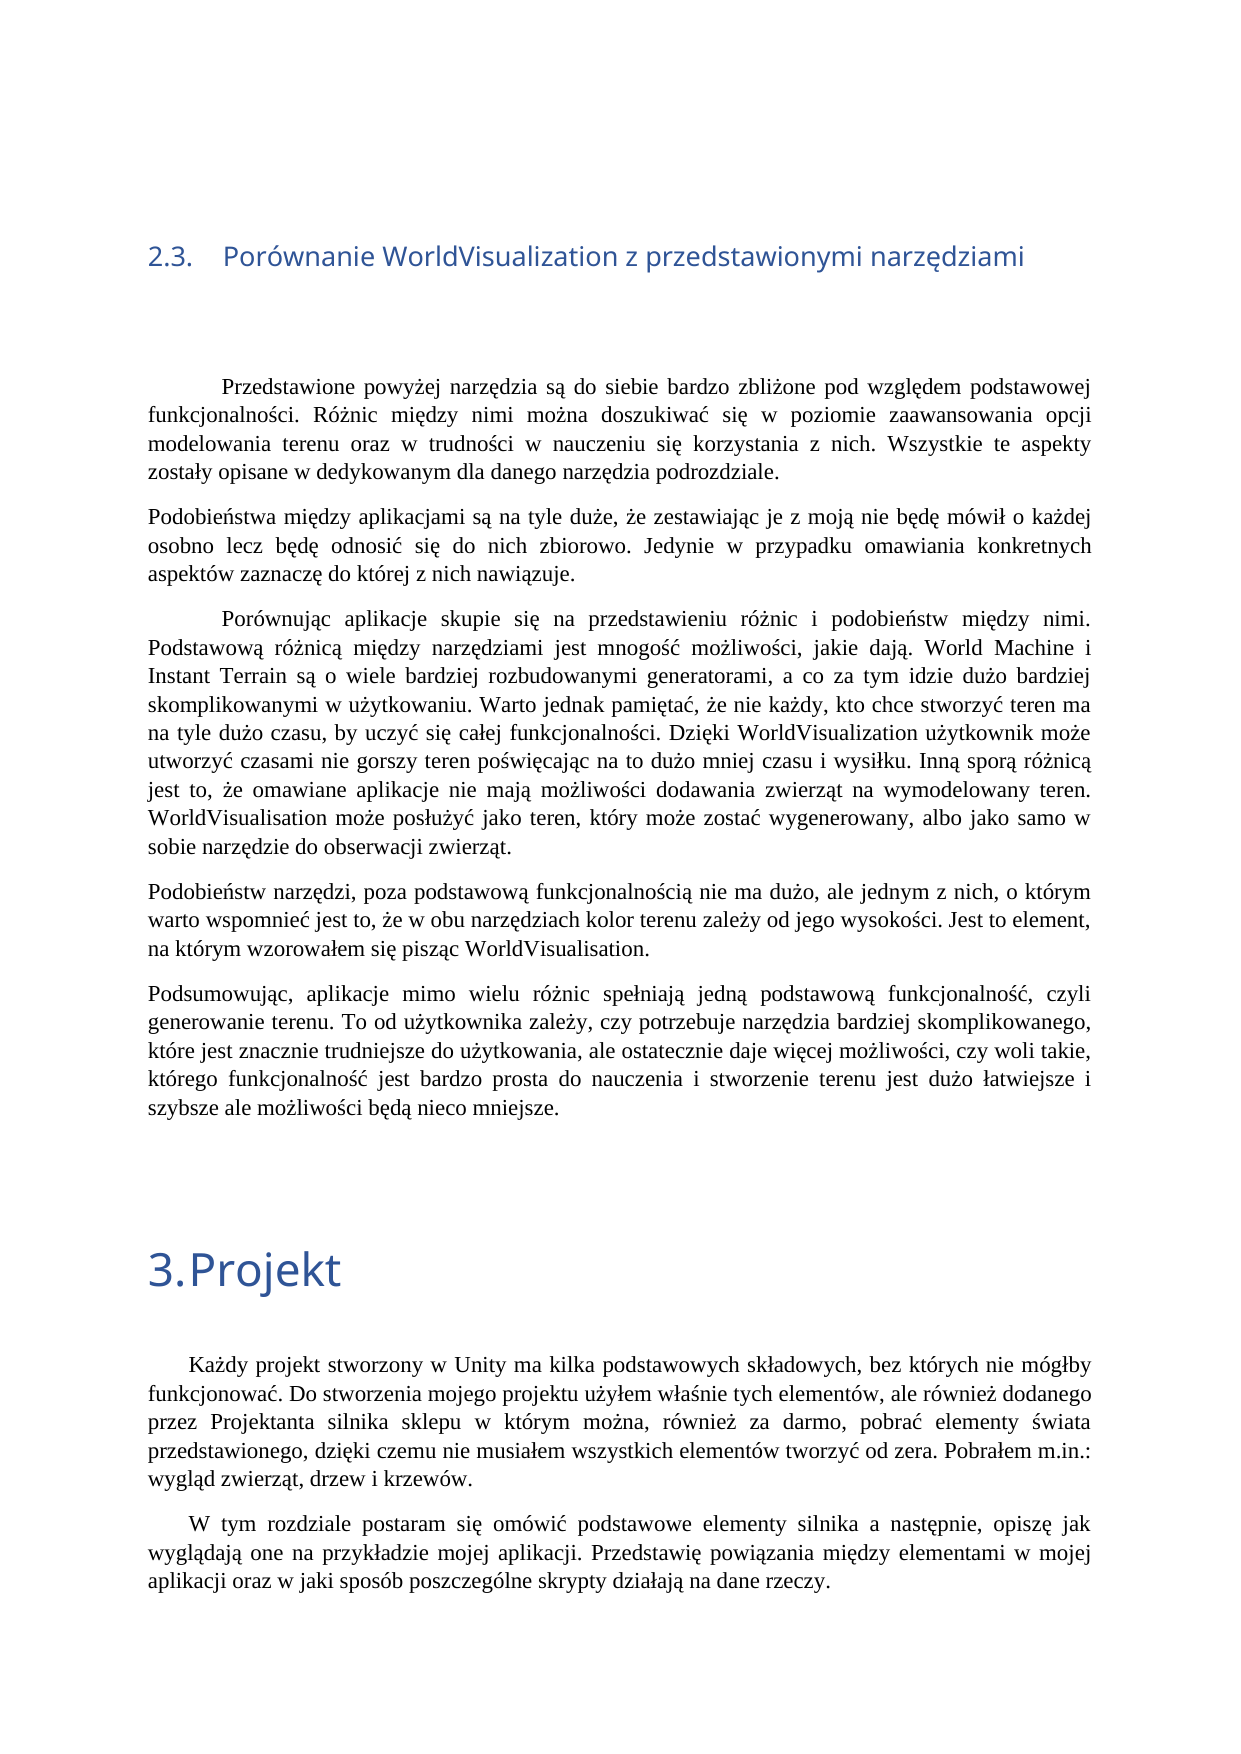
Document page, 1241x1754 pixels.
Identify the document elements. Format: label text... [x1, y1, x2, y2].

subtitle Projekt [148, 1237, 1093, 1300]
subtitle Porównanie WorldVisualization z przedstawionymi narzędziami [148, 238, 1093, 275]
text Podsumowując, aplikacje mimo wielu różnic spełniają jedną podstawową funkcjonalność, czyli generowanie terenu. To od użytkownika zależy, czy potrzebuje narzędzia bardziej skomplikowanego, które jest znacznie trudniejsze do użytkowania, ale ostatecznie daje więcej możliwości, czy woli takie, którego funkcjonalność jest bardzo prosta do nauczenia i stworzenie terenu jest dużo łatwiejsze i szybsze ale możliwości będą nieco mniejsze. [148, 980, 1093, 1120]
text Porównując aplikacje skupie się na przedstawieniu różnic i podobieństw między nimi. Podstawową różnicą między narzędziami jest mnogość możliwości, jakie dają. World Machine i Instant Terrain są o wiele bardziej rozbudowanymi generatorami, a co za tym idzie dużo bardziej skomplikowanymi w użytkowaniu. Warto jednak pamiętać, że nie każdy, kto chce stworzyć teren ma na tyle dużo czasu, by uczyć się całej funkcjonalności. Dzięki WorldVisualization użytkownik może utworzyć czasami nie gorszy teren poświęcając na to dużo mniej czasu i wysiłku. Inną sporą różnicą jest to, że omawiane aplikacje nie mają możliwości dodawania zwierząt na wymodelowany teren. WorldVisualisation może posłużyć jako teren, który może zostać wygenerowany, albo jako samo w sobie narzędzie do obserwacji zwierząt. [148, 605, 1093, 859]
text Każdy projekt stworzony w Unity ma kilka podstawowych składowych, bez których nie mógłby funkcjonować. Do stworzenia mojego projektu użyłem właśnie tych elementów, ale również dodanego przez Projektanta silnika sklepu w którym można, również za darmo, pobrać elementy świata przedstawionego, dzięki czemu nie musiałem wszystkich elementów tworzyć od zera. Pobrałem m.in.: wygląd zwierząt, drzew i krzewów. [148, 1352, 1093, 1492]
text Podobieństwa między aplikacjami są na tyle duże, że zestawiając je z moją nie będę mówił o każdej osobno lecz będę odnosić się do nich zbiorowo. Jedynie w przypadku omawiania konkretnych aspektów zaznaczę do której z nich nawiązuje. [148, 503, 1093, 587]
text Podobieństw narzędzi, poza podstawową funkcjonalnością nie ma dużo, ale jednym z nich, o którym warto wspomnieć jest to, że w obu narzędziach kolor terenu zależy od jego wysokości. Jest to element, na którym wzorowałem się pisząc WorldVisualisation. [148, 878, 1093, 961]
text Przedstawione powyżej narzędzia są do siebie bardzo zbliżone pod względem podstawowej funkcjonalności. Różnic między nimi można doszukiwać się w poziomie zaawansowania opcji modelowania terenu oraz w trudności w nauczeniu się korzystania z nich. Wszystkie te aspekty zostały opisane w dedykowanym dla danego narzędzia podrozdziale. [148, 373, 1093, 485]
text W tym rozdziale postaram się omówić podstawowe elementy silnika a następnie, opiszę jak wyglądają one na przykładzie mojej aplikacji. Przedstawię powiązania między elementami w mojej aplikacji oraz w jaki sposób poszczególne skrypty działają na dane rzeczy. [148, 1510, 1093, 1594]
